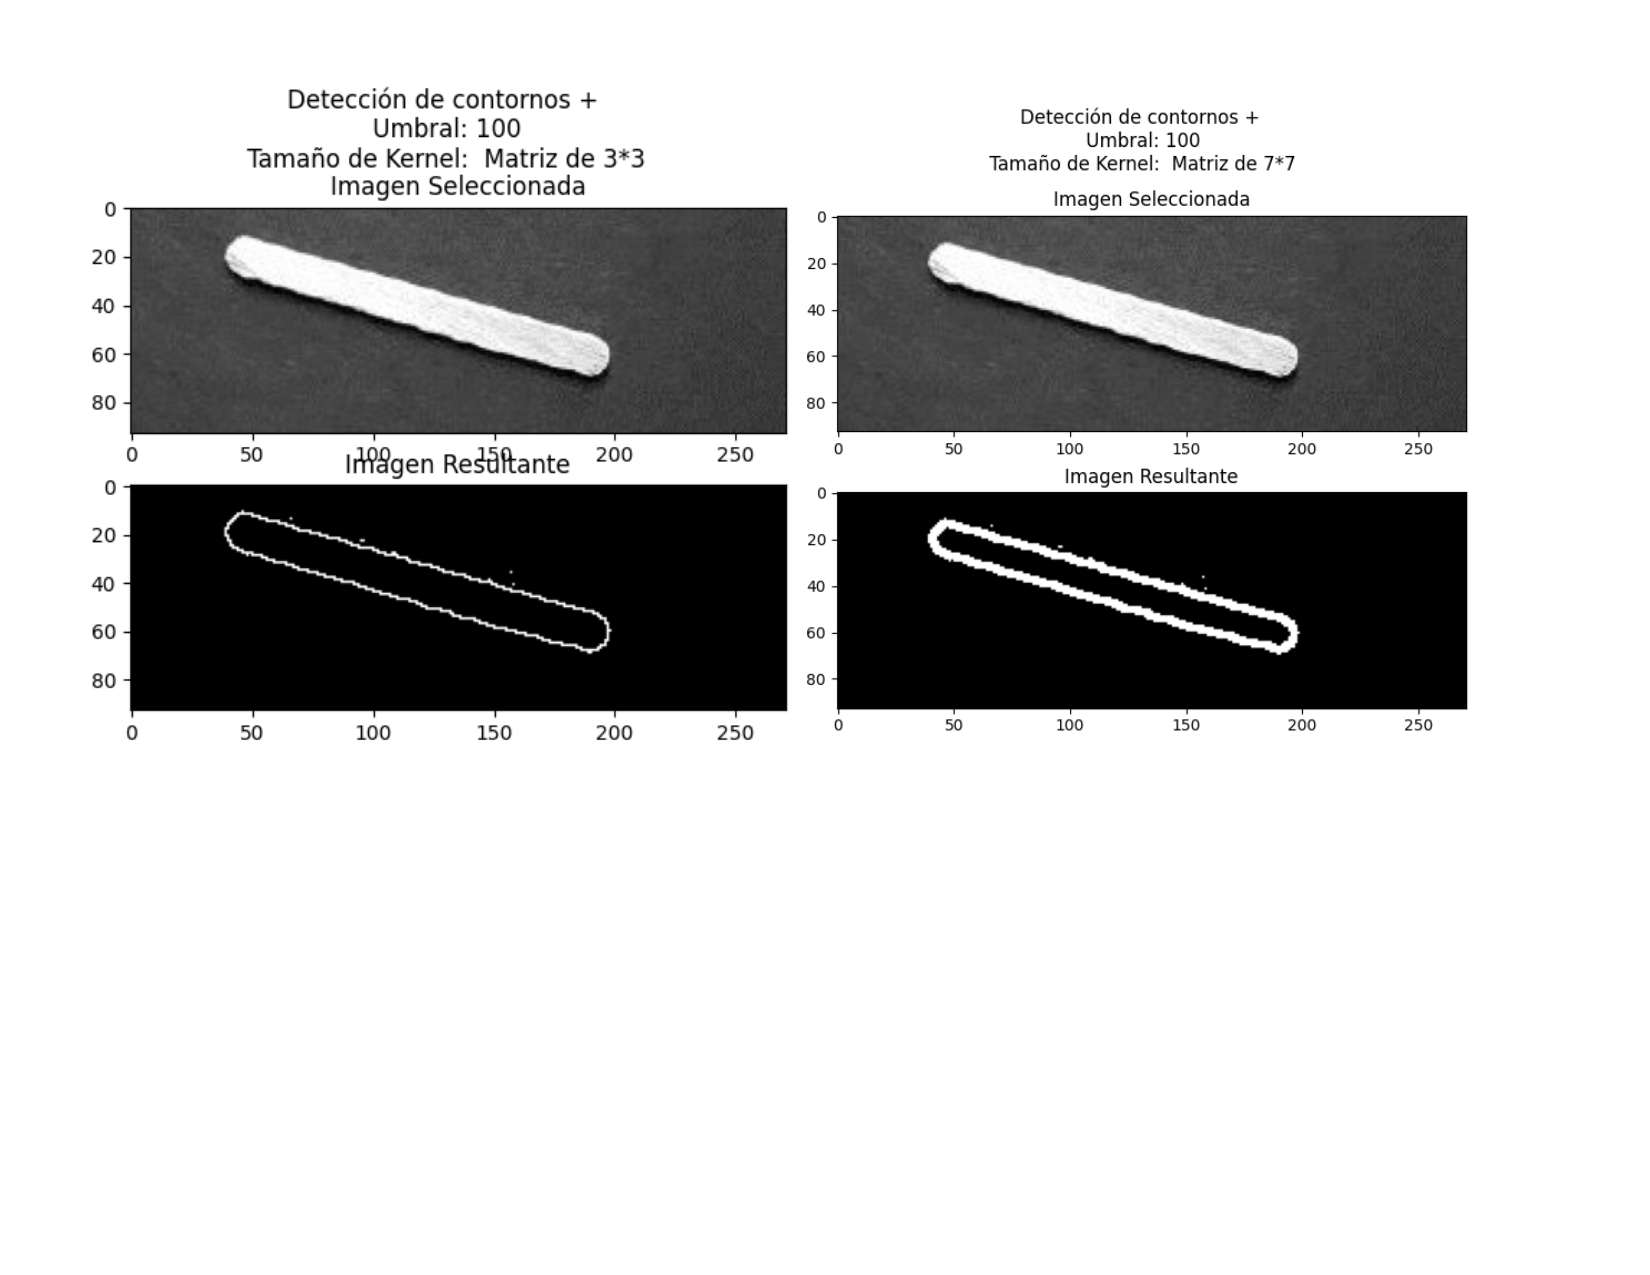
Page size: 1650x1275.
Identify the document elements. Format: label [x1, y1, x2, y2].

picture [75, 75, 1483, 766]
